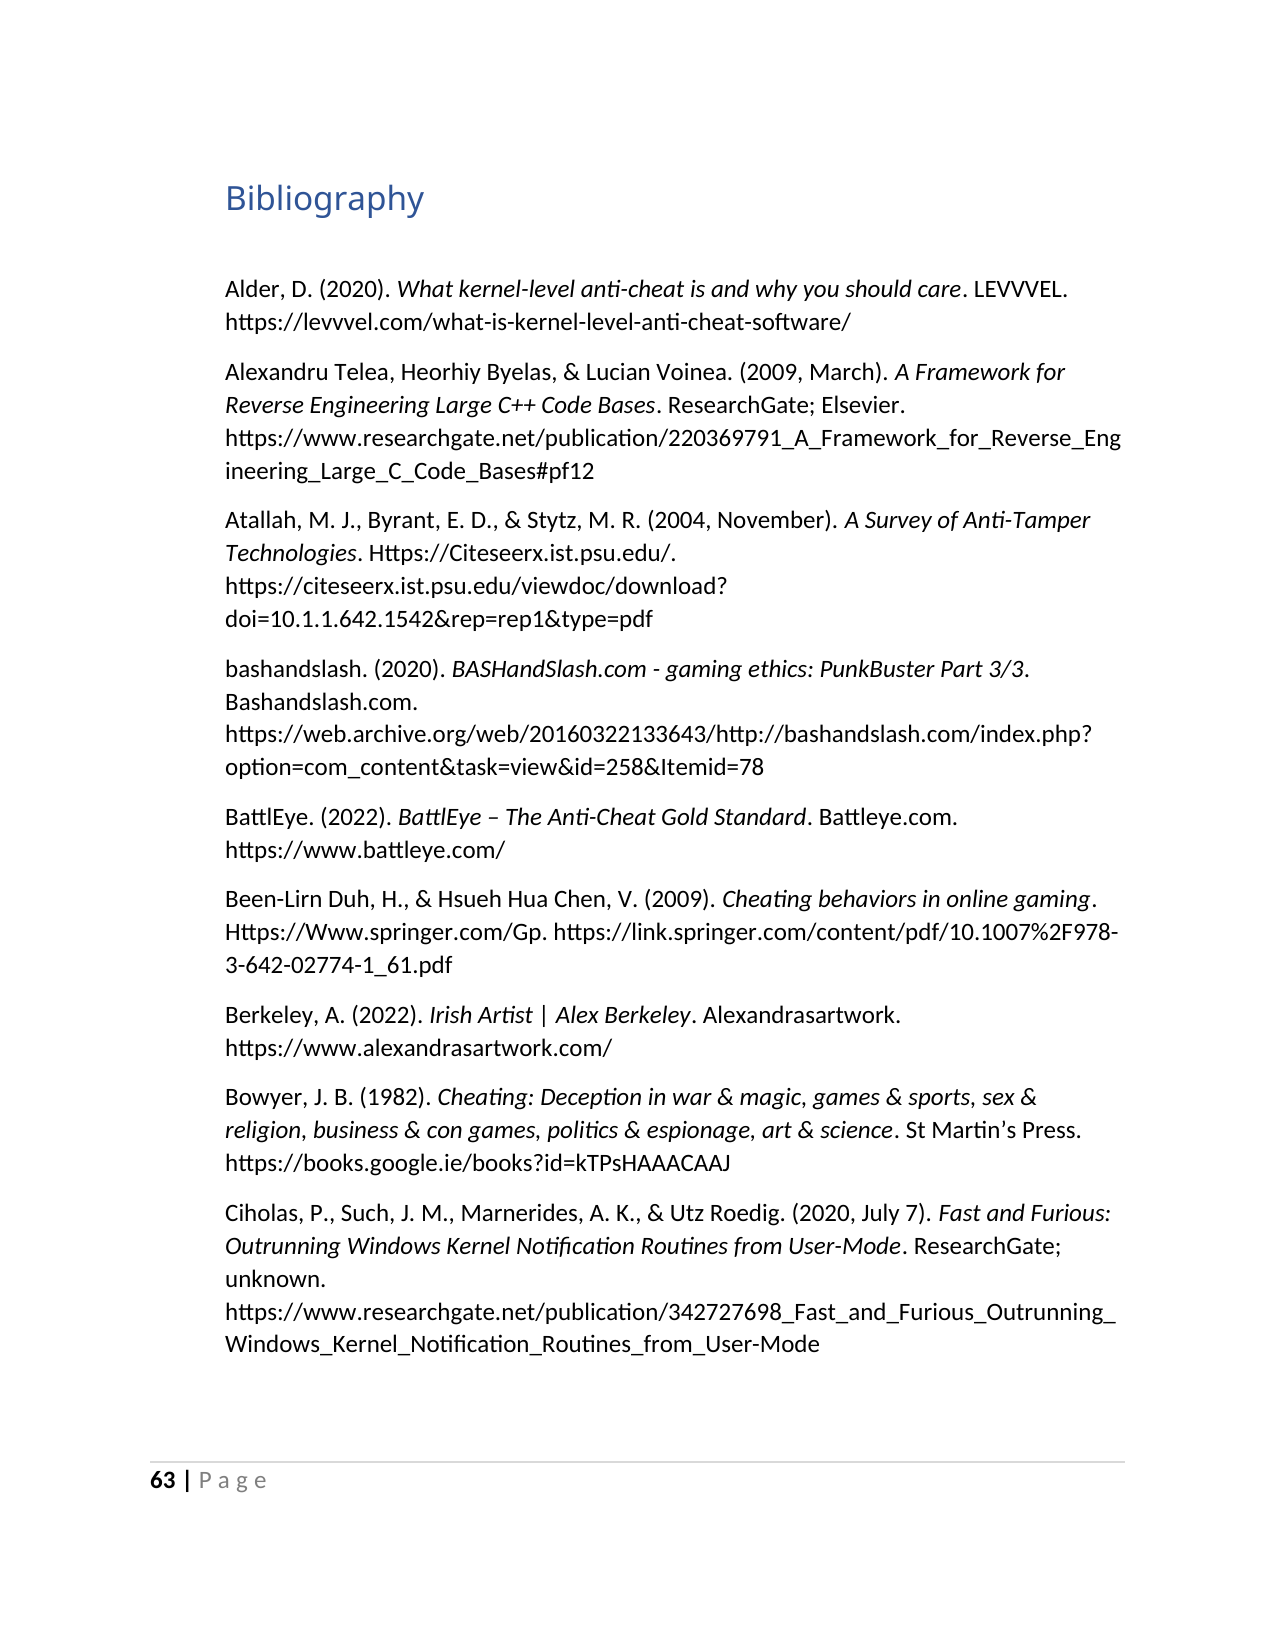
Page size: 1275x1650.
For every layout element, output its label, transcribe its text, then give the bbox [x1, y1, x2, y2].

text Alexandru Telea, Heorhiy Byelas, & Lucian Voinea. (2009, March). A Framework for Reverse Engineering Large C++ Code Bases. ResearchGate; Elsevier. https://www.researchgate.net/publication/220369791_A_Framework_for_Reverse_Engineering_Large_C_Code_Bases#pf12 [225, 356, 1125, 485]
text Been-Lirn Duh, H., & Hsueh Hua Chen, V. (2009). Cheating behaviors in online gaming. Https://Www.springer.com/Gp. https://link.springer.com/content/pdf/10.1007%2F978-3-642-02774-1_61.pdf [225, 883, 1125, 980]
text Atallah, M. J., Byrant, E. D., & Stytz, M. R. (2004, November). A Survey of Anti-Tamper Technologies. Https://Citeseerx.ist.psu.edu/. https://citeseerx.ist.psu.edu/viewdoc/download?doi=10.1.1.642.1542&rep=rep1&type=pdf [225, 504, 1125, 634]
text Berkeley, A. (2022). Irish Artist | Alex Berkeley. Alexandrasartwork. https://www.alexandrasartwork.com/ [225, 999, 1125, 1062]
text Bowyer, J. B. (1982). Cheating: Deception in war & magic, games & sports, sex & religion, business & con games, politics & espionage, art & science. St Martin’s Press. https://books.google.ie/books?id=kTPsHAAACAAJ [225, 1081, 1125, 1178]
text Alder, D. (2020). What kernel-level anti-cheat is and why you should care. LEVVVEL. https://levvvel.com/what-is-kernel-level-anti-cheat-software/ [225, 273, 1125, 337]
text Ciholas, P., Such, J. M., Marnerides, A. K., & Utz Roedig. (2020, July 7). Fast and Furious: Outrunning Windows Kernel Notification Routines from User-Mode. ResearchGate; unknown. https://www.researchgate.net/publication/342727698_Fast_and_Furious_Outrunning_Windows_Kernel_Notification_Routines_from_User-Mode [225, 1197, 1125, 1359]
text BattlEye. (2022). BattlEye – The Anti-Cheat Gold Standard. Battleye.com. https://www.battleye.com/ [225, 801, 1125, 864]
subtitle Bibliography [225, 175, 1125, 220]
text bashandslash. (2020). BASHandSlash.com - gaming ethics: PunkBuster Part 3/3. Bashandslash.com. https://web.archive.org/web/20160322133643/http://bashandslash.com/index.php?option=com_content&task=view&id=258&Itemid=78 [225, 653, 1125, 782]
